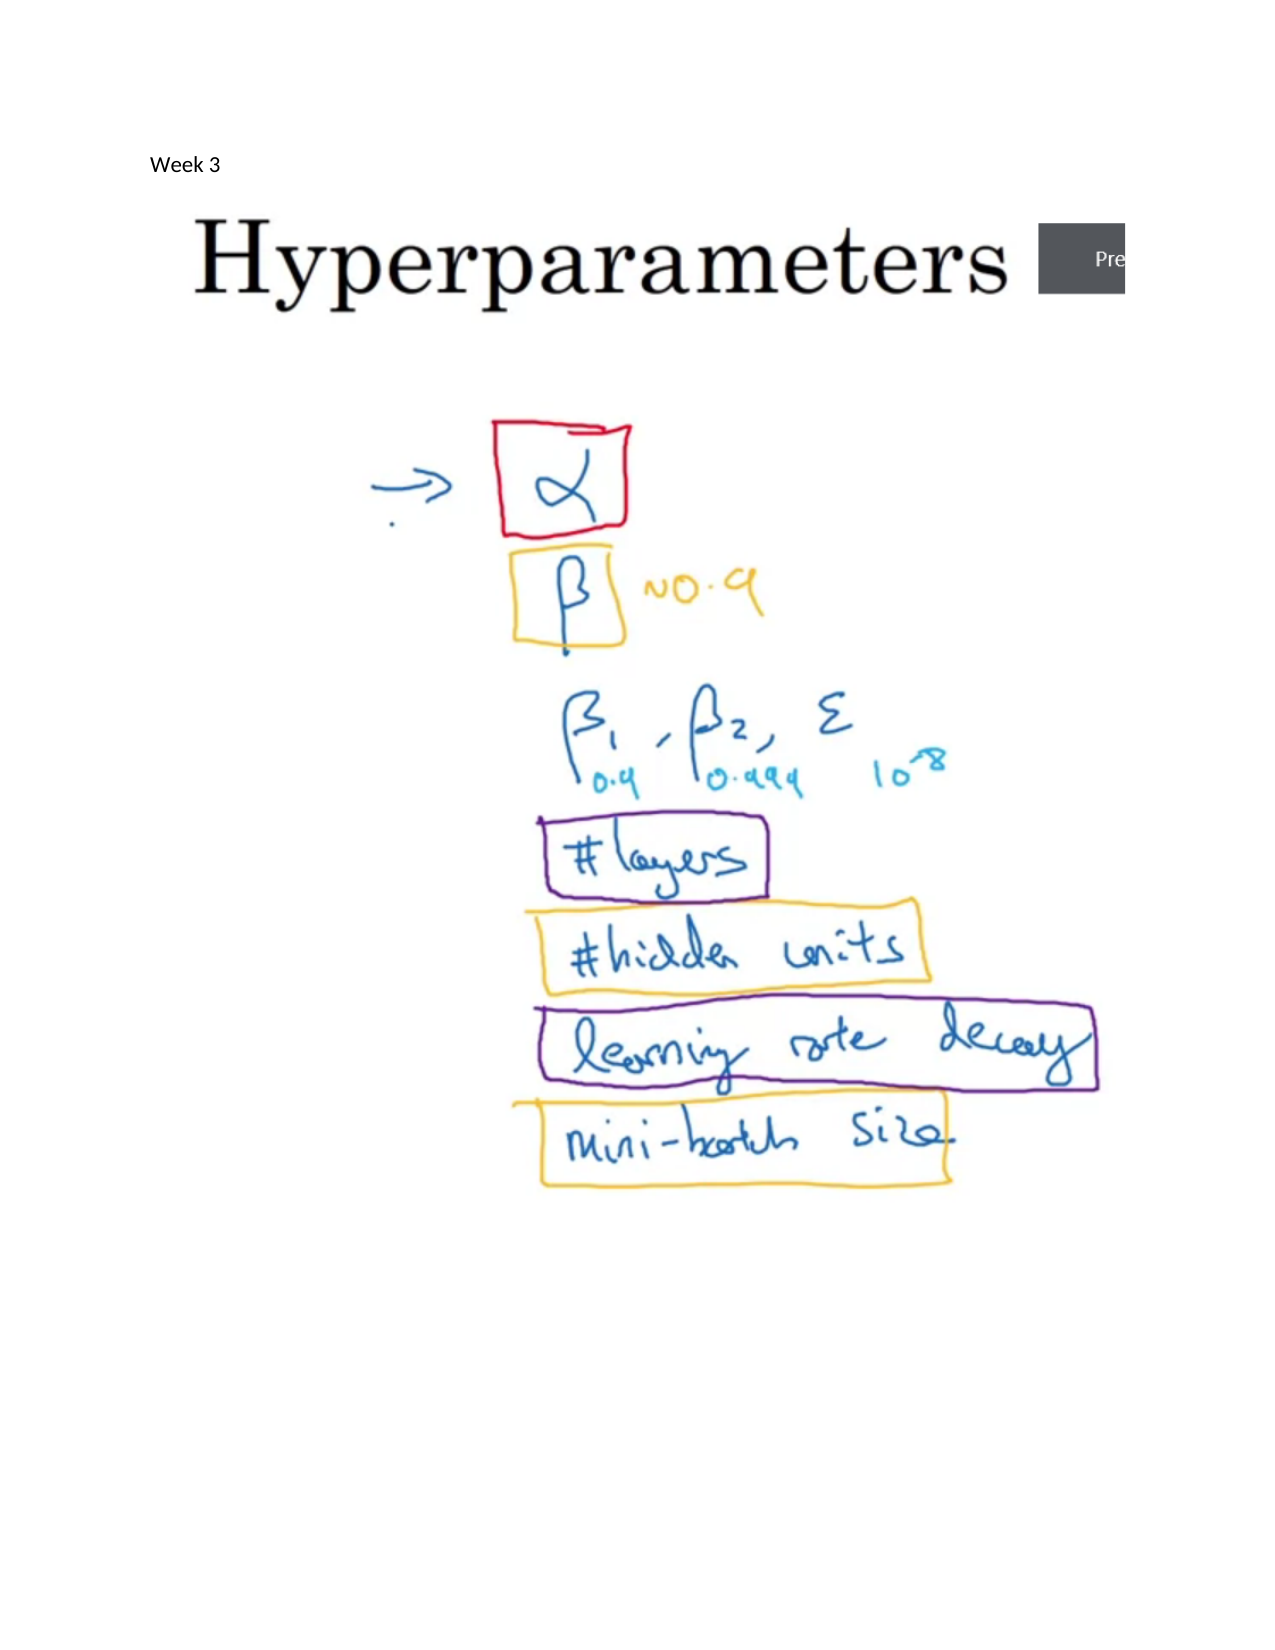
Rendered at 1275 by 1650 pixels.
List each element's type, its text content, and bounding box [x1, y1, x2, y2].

picture [150, 196, 1125, 1255]
text Week 3 [150, 150, 1125, 178]
